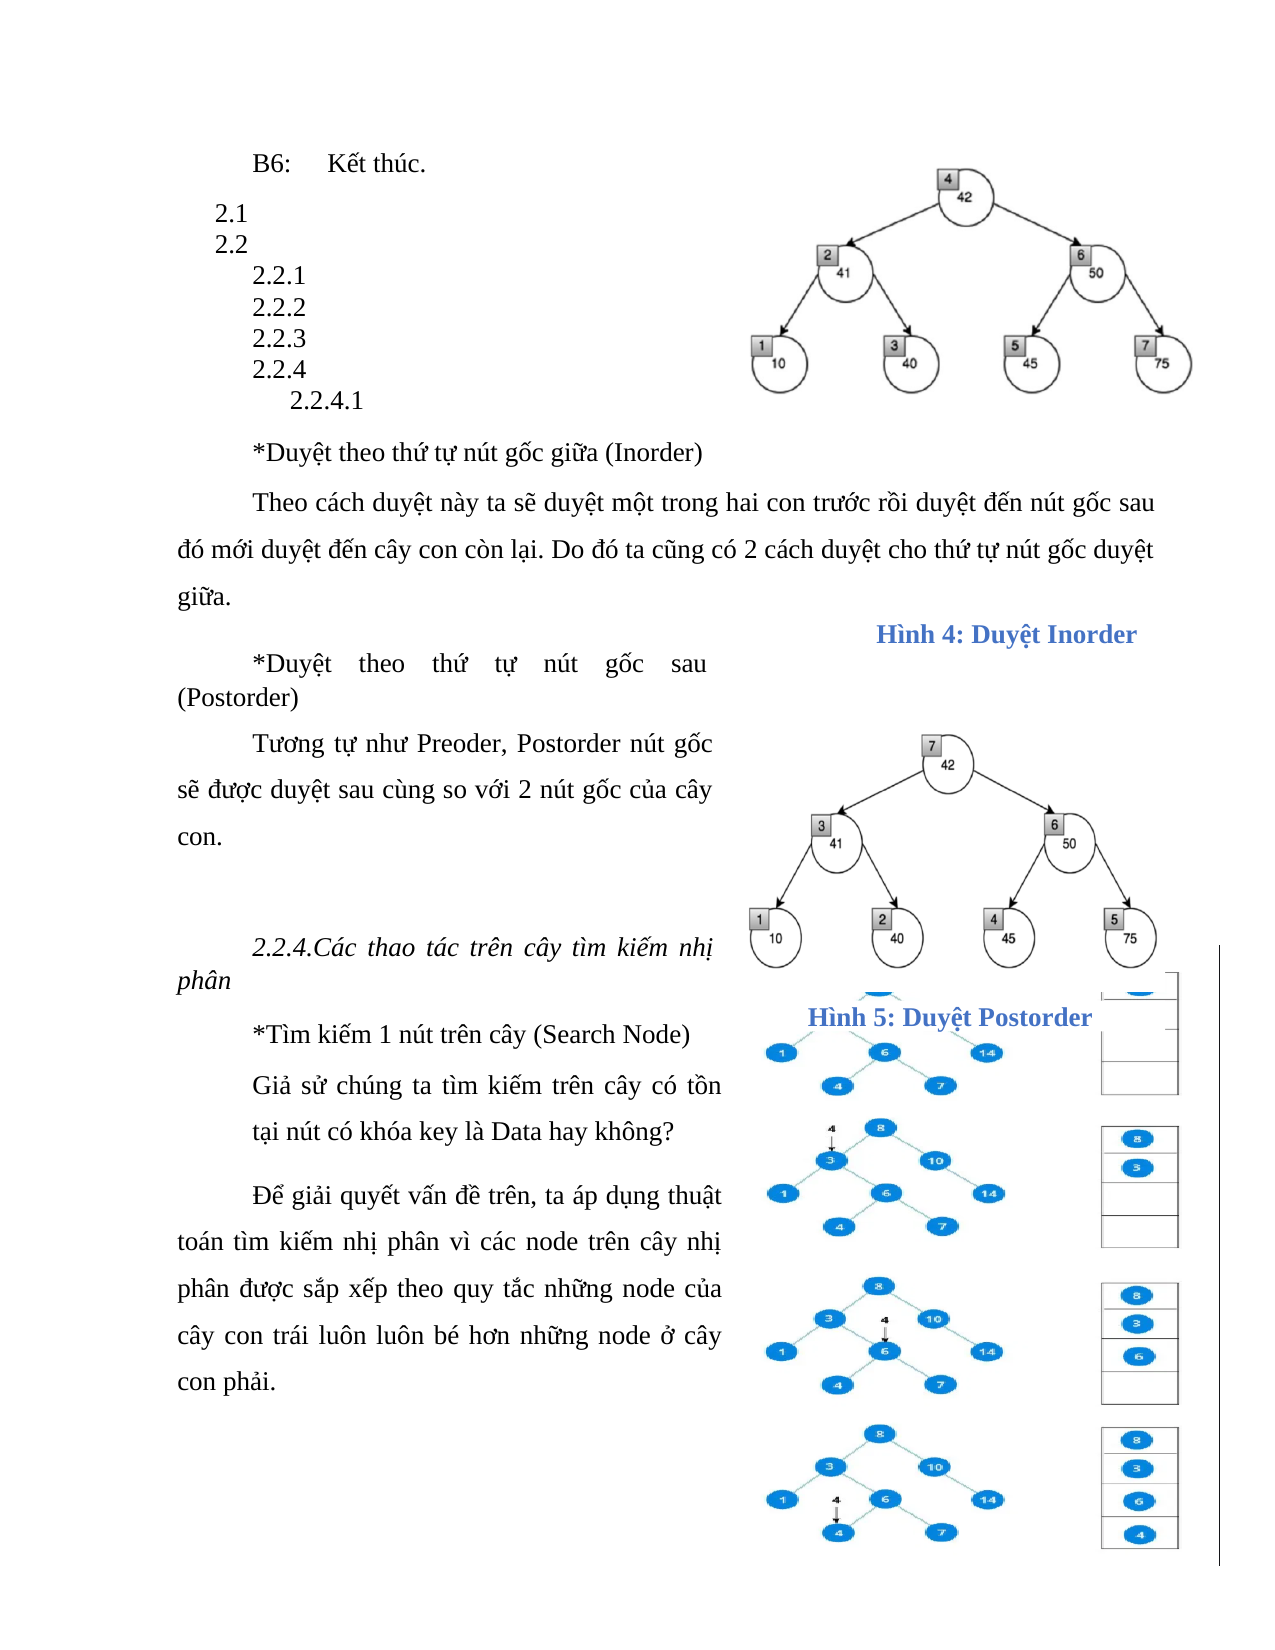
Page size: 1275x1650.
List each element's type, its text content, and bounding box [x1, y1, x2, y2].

text Để giải quyết vấn đề trên, ta áp dụng thuật toán tìm kiếm nhị phân vì các node trên cây nhị phân được sắp xếp theo quy tắc những node của cây con trái luôn luôn bé hơn những node ở cây con phải. [177, 1179, 741, 1397]
subtitle *Duyệt theo thứ tự nút gốc giữa (Inorder) [177, 436, 1156, 467]
text Tương tự như Preoder, Postorder nút gốc sẽ được duyệt sau cùng so với 2 nút gốc của cây con. [177, 727, 732, 851]
text Theo cách duyệt này ta sẽ duyệt một trong hai con trước rồi duyệt đến nút gốc sau đó mới duyệt đến cây con còn lại. Do đó ta cũng có 2 cách duyệt cho thứ tự nút gốc duyệt giữa. [177, 486, 1156, 611]
text Giả sử chúng ta tìm kiếm trên cây có tồn tại nút có khóa key là Data hay không? [252, 1069, 741, 1147]
picture [732, 719, 1220, 1566]
subtitle 2.2.4.Các thao tác trên cây tìm kiếm nhị phân [177, 931, 741, 995]
text B6: Kết thúc. [252, 147, 720, 178]
picture [720, 143, 1226, 412]
subtitle *Tìm kiếm 1 nút trên cây (Search Node) [252, 1018, 741, 1050]
subtitle *Duyệt theo thứ tự nút gốc sau (Postorder) [177, 647, 1156, 712]
